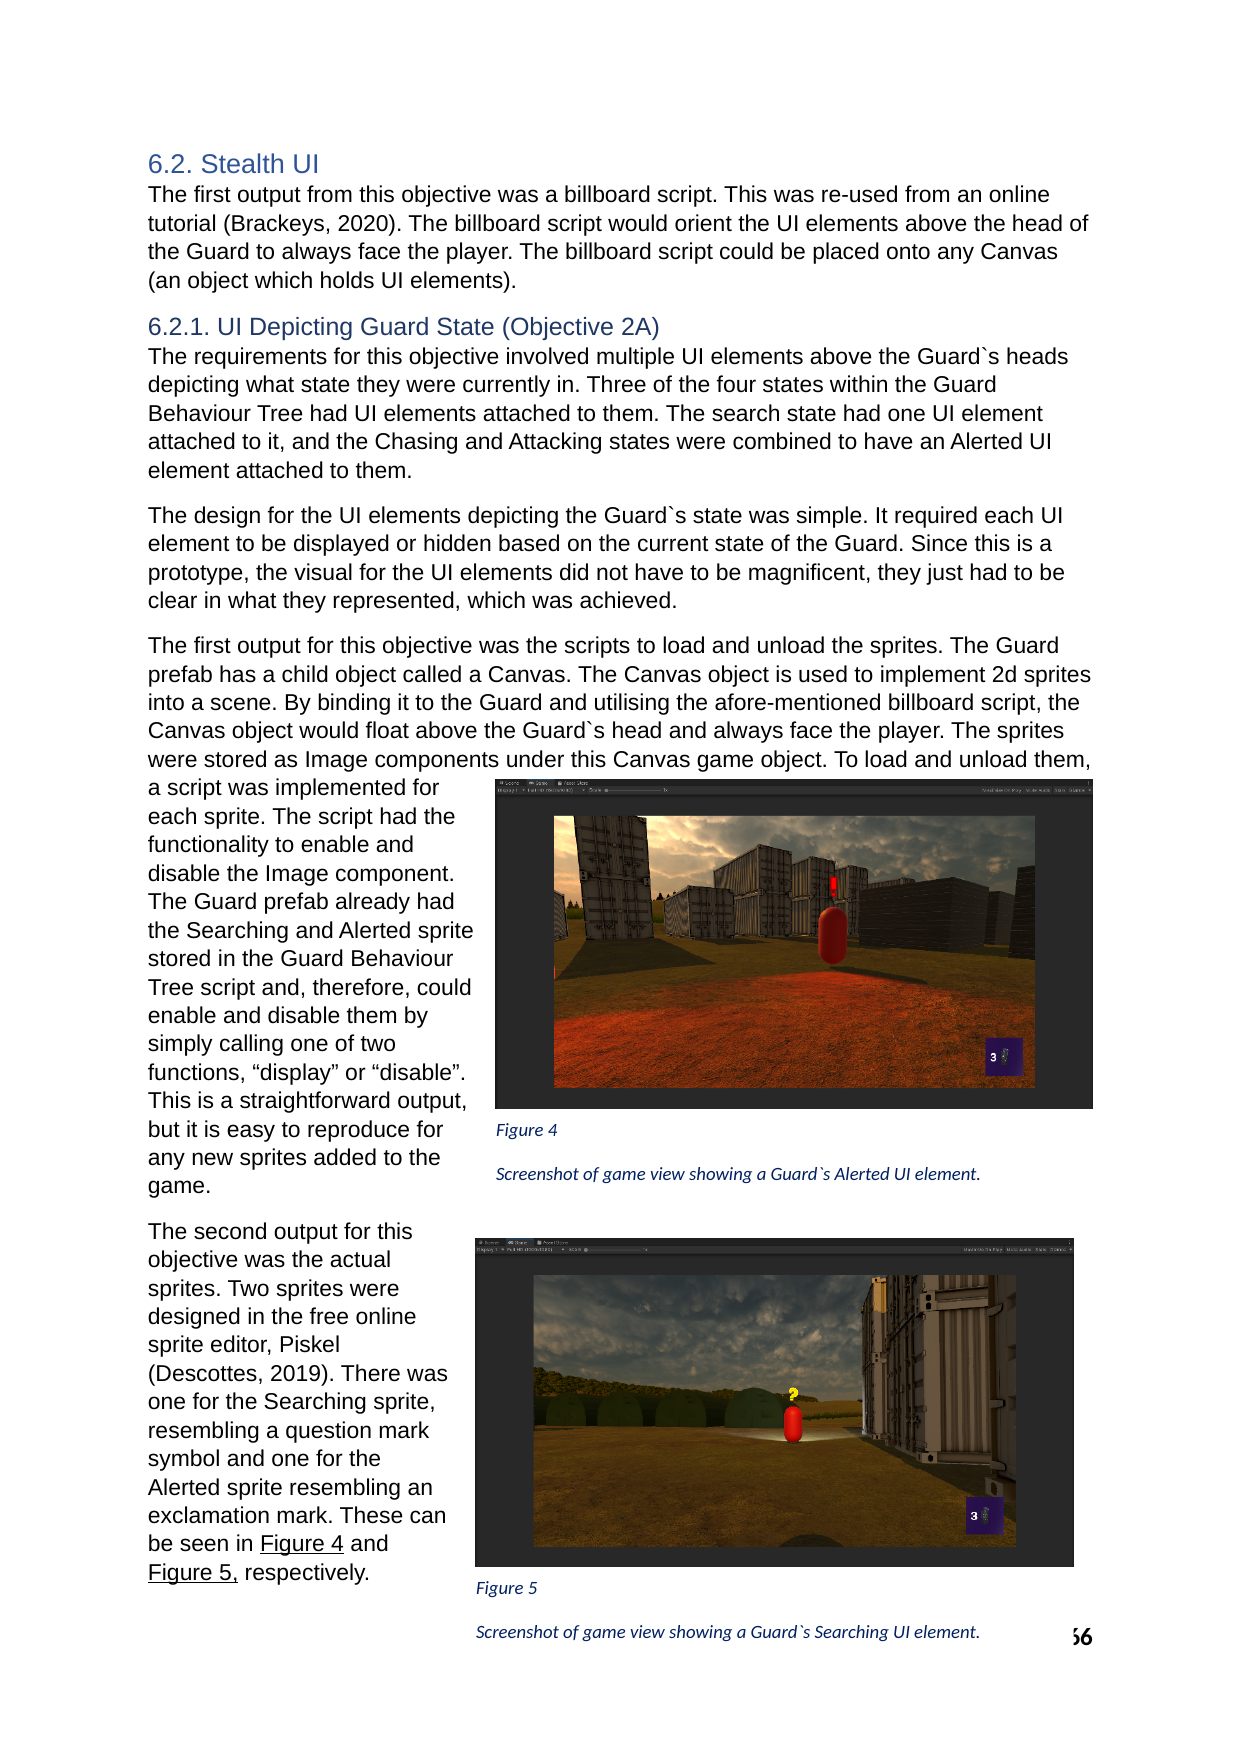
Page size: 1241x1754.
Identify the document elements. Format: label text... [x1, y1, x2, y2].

text The requirements for this objective involved multiple UI elements above the Guard`s heads depicting what state they were currently in. Three of the four states within the Guard Behaviour Tree had UI elements attached to them. The search state had one UI element attached to it, and the Chasing and Attacking states were combined to have an Alerted UI element attached to them. [148, 343, 1092, 483]
picture [475, 1238, 1074, 1567]
subtitle 6.2. Stealth UI [148, 148, 1092, 179]
text The first output from this objective was a billboard script. This was re-used from an online tutorial (Brackeys, 2020). The billboard script would orient the UI elements above the head of the Guard to always face the player. The billboard script could be placed onto any Canvas (an object which holds UI elements). [148, 181, 1092, 293]
picture [495, 779, 1093, 1109]
subtitle 6.2.1. UI Depicting Guard State (Objective 2A) [148, 312, 1092, 341]
text The design for the UI elements depicting the Guard`s state was simple. It required each UI element to be displayed or hidden based on the current state of the Guard. Since this is a prototype, the visual for the UI elements did not have to be magnificent, they just had to be clear in what they represented, which was achieved. [148, 502, 1092, 613]
